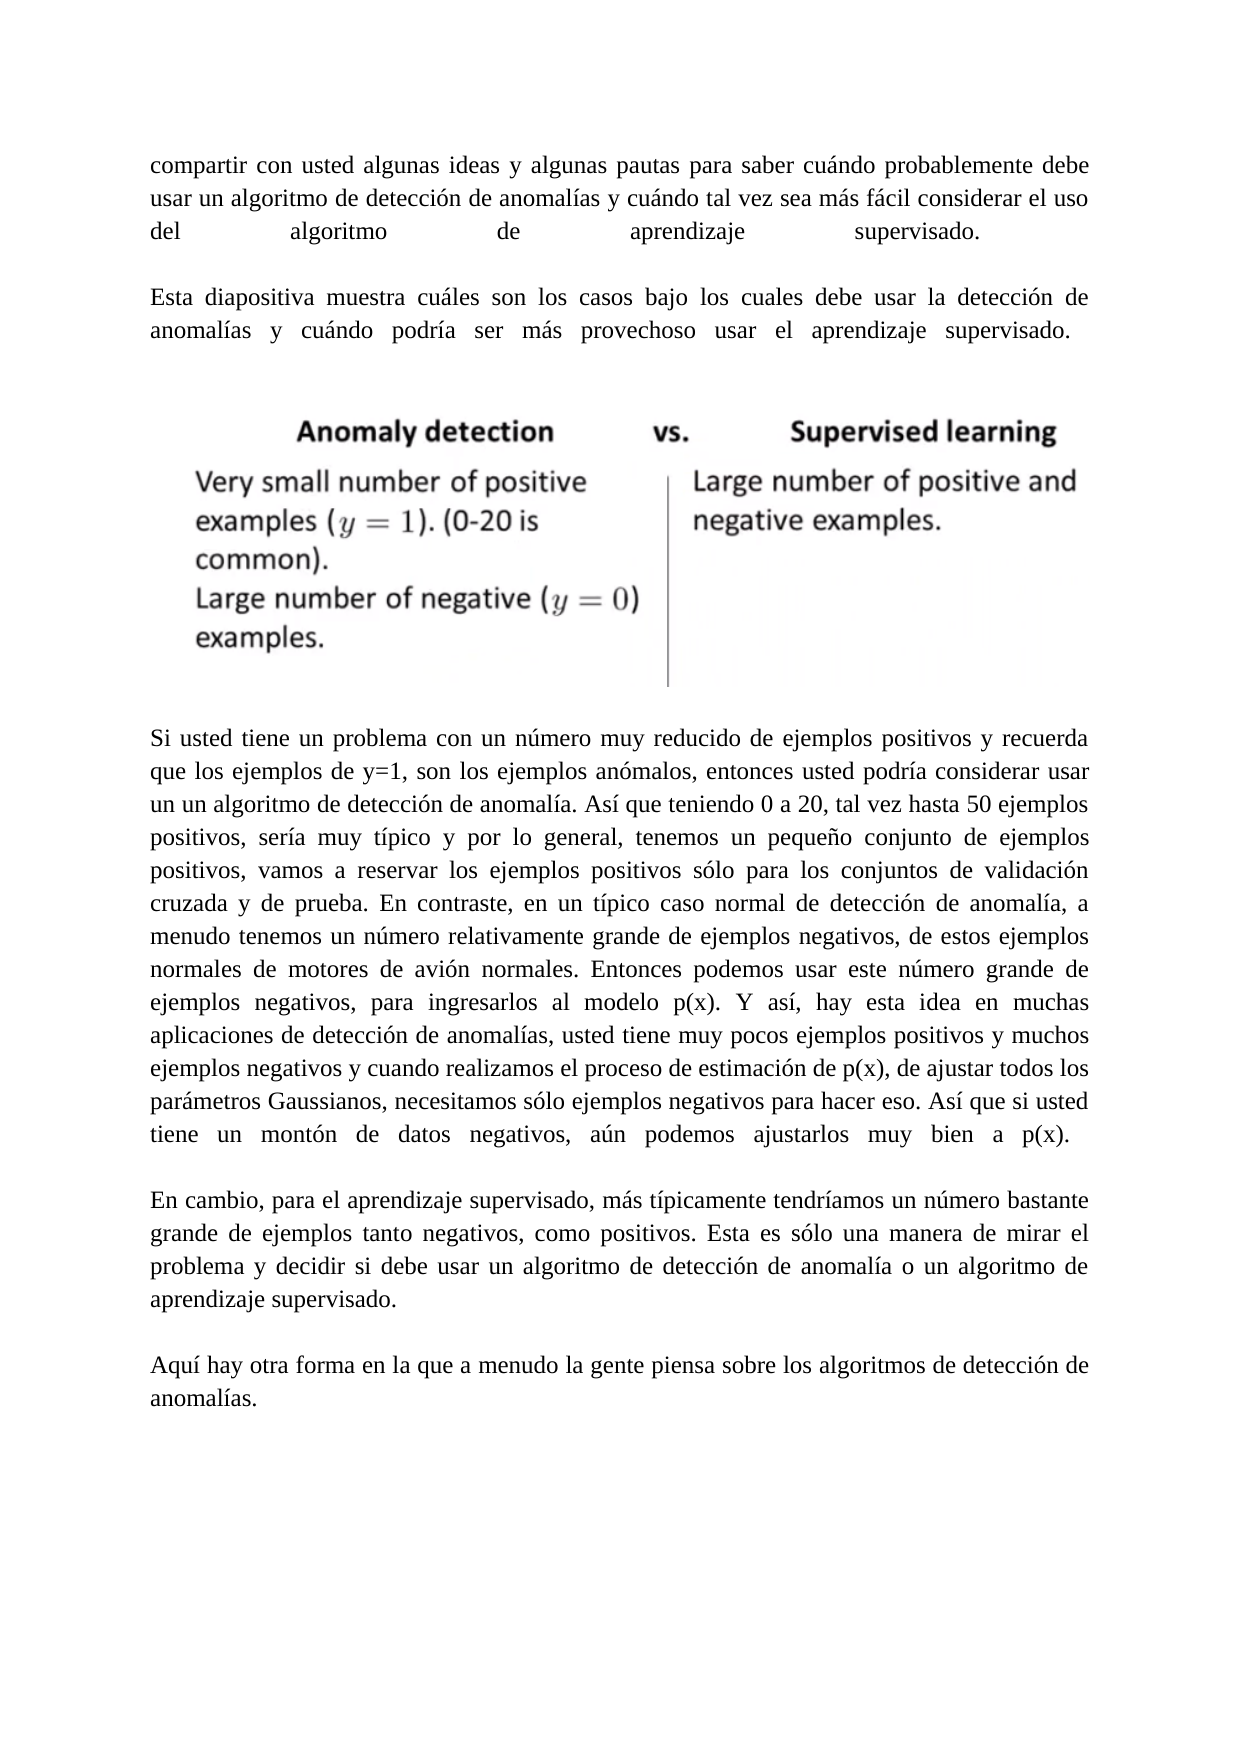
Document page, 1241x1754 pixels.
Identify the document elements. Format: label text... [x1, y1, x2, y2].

picture [150, 377, 1091, 687]
text Si usted tiene un problema con un número muy reducido de ejemplos positivos y recuerda que los ejemplos de y=1, son los ejemplos anómalos, entonces usted podría considerar usar un un algoritmo de detección de anomalía. Así que teniendo 0 a 20, tal vez hasta 50 ejemplos positivos, sería muy típico y por lo general, tenemos un pequeño conjunto de ejemplos positivos, vamos a reservar los ejemplos positivos sólo para los conjuntos de validación cruzada y de prueba. En contraste, en un típico caso normal de detección de anomalía, a menudo tenemos un número relativamente grande de ejemplos negativos, de estos ejemplos normales de motores de avión normales. Entonces podemos usar este número grande de ejemplos negativos, para ingresarlos al modelo p(x). Y así, hay esta idea en muchas aplicaciones de detección de anomalías, usted tiene muy pocos ejemplos positivos y muchos ejemplos negativos y cuando realizamos el proceso de estimación de p(x), de ajustar todos los parámetros Gaussianos, necesitamos sólo ejemplos negativos para hacer eso. Así que si usted tiene un montón de datos negativos, aún podemos ajustarlos muy bien a p(x). En cambio, para el aprendizaje supervisado, más típicamente tendríamos un número bastante grande de ejemplos tanto negativos, como positivos. Esta es sólo una manera de mirar el problema y decidir si debe usar un algoritmo de detección de anomalía o un algoritmo de aprendizaje supervisado. [150, 690, 1090, 1313]
text Aquí hay otra forma en la que a menudo la gente piensa sobre los algoritmos de detección de anomalías. [150, 1351, 1090, 1412]
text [150, 150, 1090, 374]
